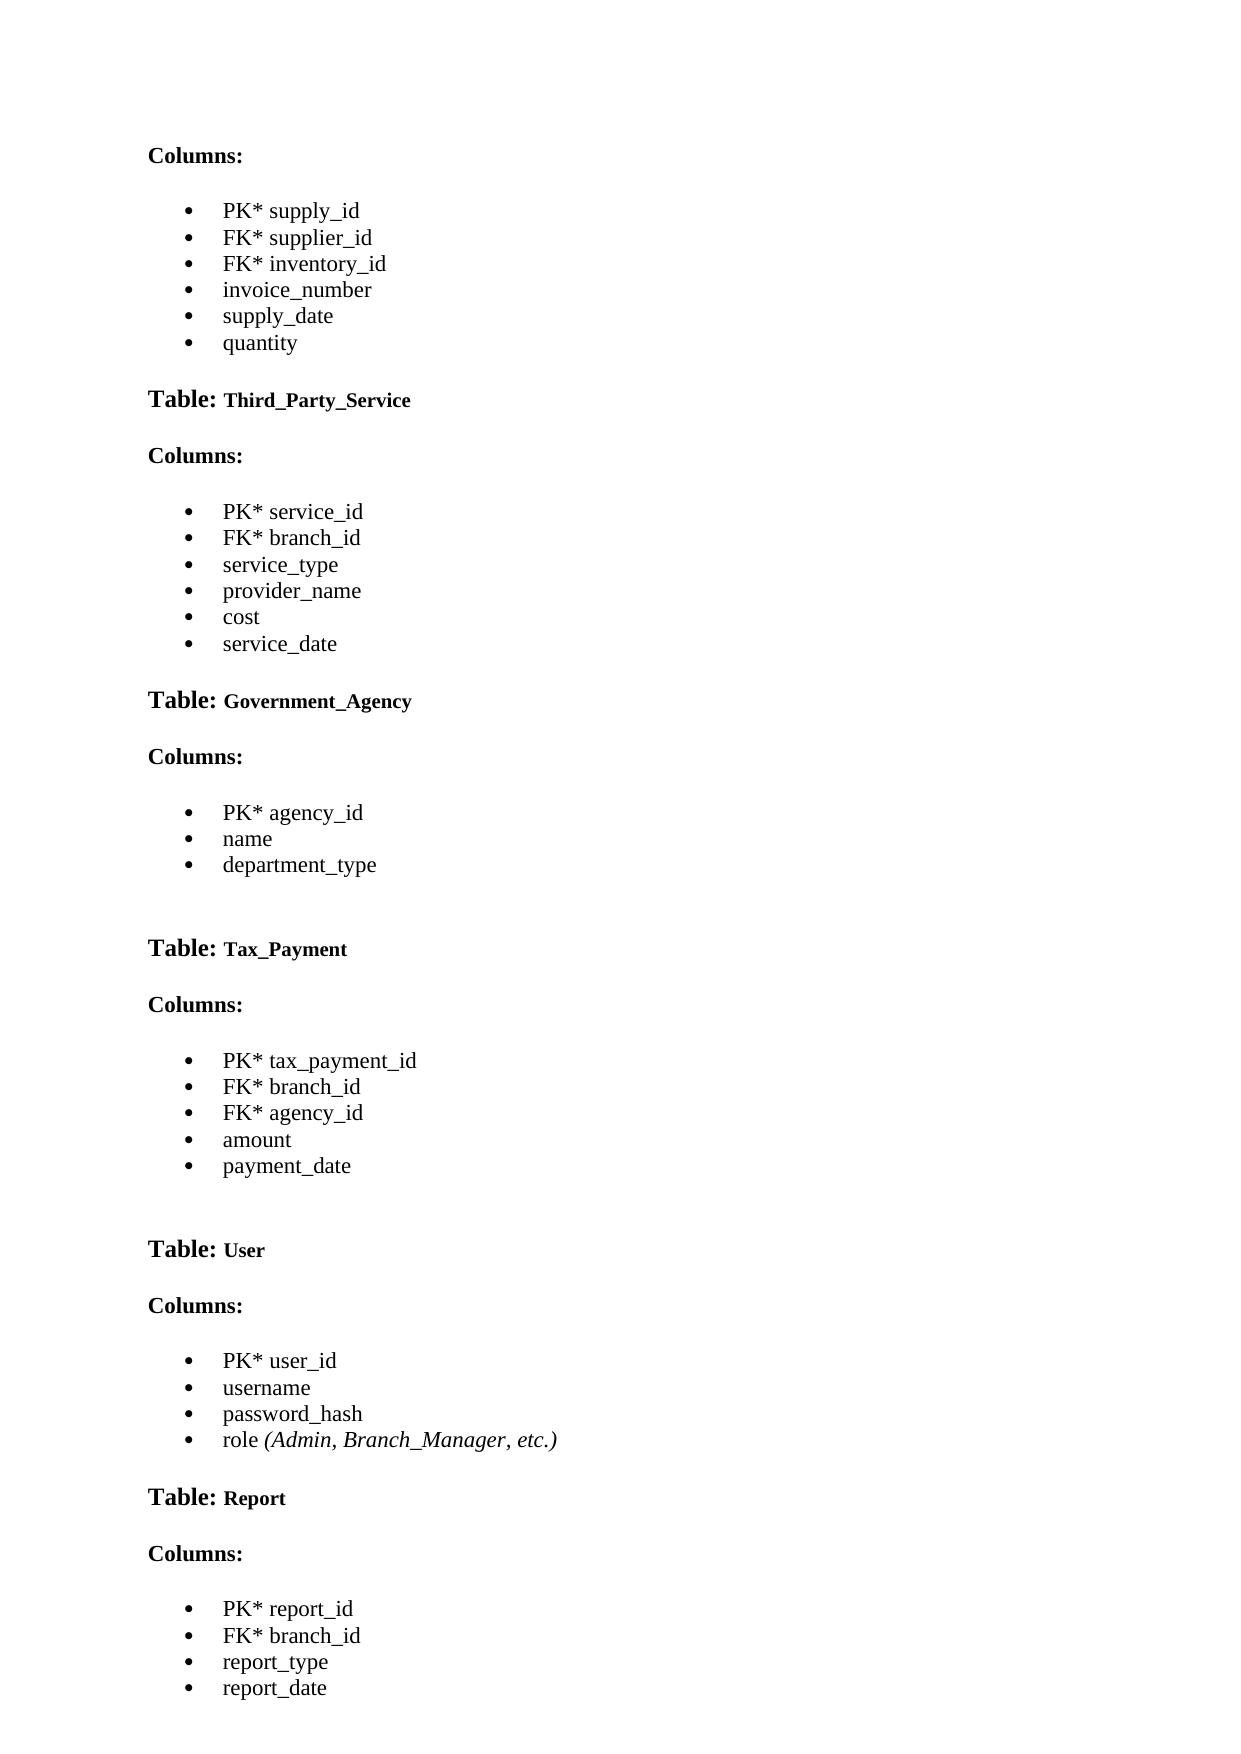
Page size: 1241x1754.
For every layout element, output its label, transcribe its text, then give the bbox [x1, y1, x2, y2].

subtitle Table: Third_Party_Service [148, 384, 1093, 413]
list service_date [185, 630, 1093, 656]
text Columns: [148, 442, 1093, 469]
list FK* branch_id [185, 524, 1093, 551]
list FK* branch_id [185, 1622, 1093, 1648]
list report_date [185, 1674, 1093, 1701]
list role (Admin, Branch_Manager, etc.) [185, 1426, 1093, 1453]
list FK* branch_id [185, 1073, 1093, 1099]
list PK* supply_id [185, 197, 1093, 223]
list PK* agency_id [185, 799, 1093, 825]
list supply_date [185, 303, 1093, 329]
list PK* user_id [185, 1347, 1093, 1374]
subtitle Table: Government_Agency [148, 685, 1093, 714]
list provider_name [185, 577, 1093, 603]
list password_hash [185, 1400, 1093, 1426]
list quantity [185, 329, 1093, 355]
list cost [185, 603, 1093, 630]
subtitle Table: User [148, 1234, 1093, 1263]
list FK* inventory_id [185, 250, 1093, 276]
subtitle Table: Tax_Payment [148, 933, 1093, 962]
list name [185, 825, 1093, 851]
list service_type [185, 551, 1093, 577]
list FK* supplier_id [185, 223, 1093, 250]
list department_type [185, 851, 1093, 878]
text Columns: [148, 142, 1093, 168]
list PK* report_id [185, 1595, 1093, 1622]
list report_type [185, 1648, 1093, 1674]
subtitle Table: Report [148, 1482, 1093, 1511]
text Columns: [148, 743, 1093, 769]
list PK* service_id [185, 498, 1093, 524]
list amount [185, 1126, 1093, 1152]
list FK* agency_id [185, 1099, 1093, 1126]
list username [185, 1374, 1093, 1400]
text Columns: [148, 1292, 1093, 1318]
list PK* tax_payment_id [185, 1047, 1093, 1073]
text Columns: [148, 1540, 1093, 1566]
list invoice_number [185, 276, 1093, 303]
text Columns: [148, 991, 1093, 1017]
list payment_date [185, 1152, 1093, 1178]
